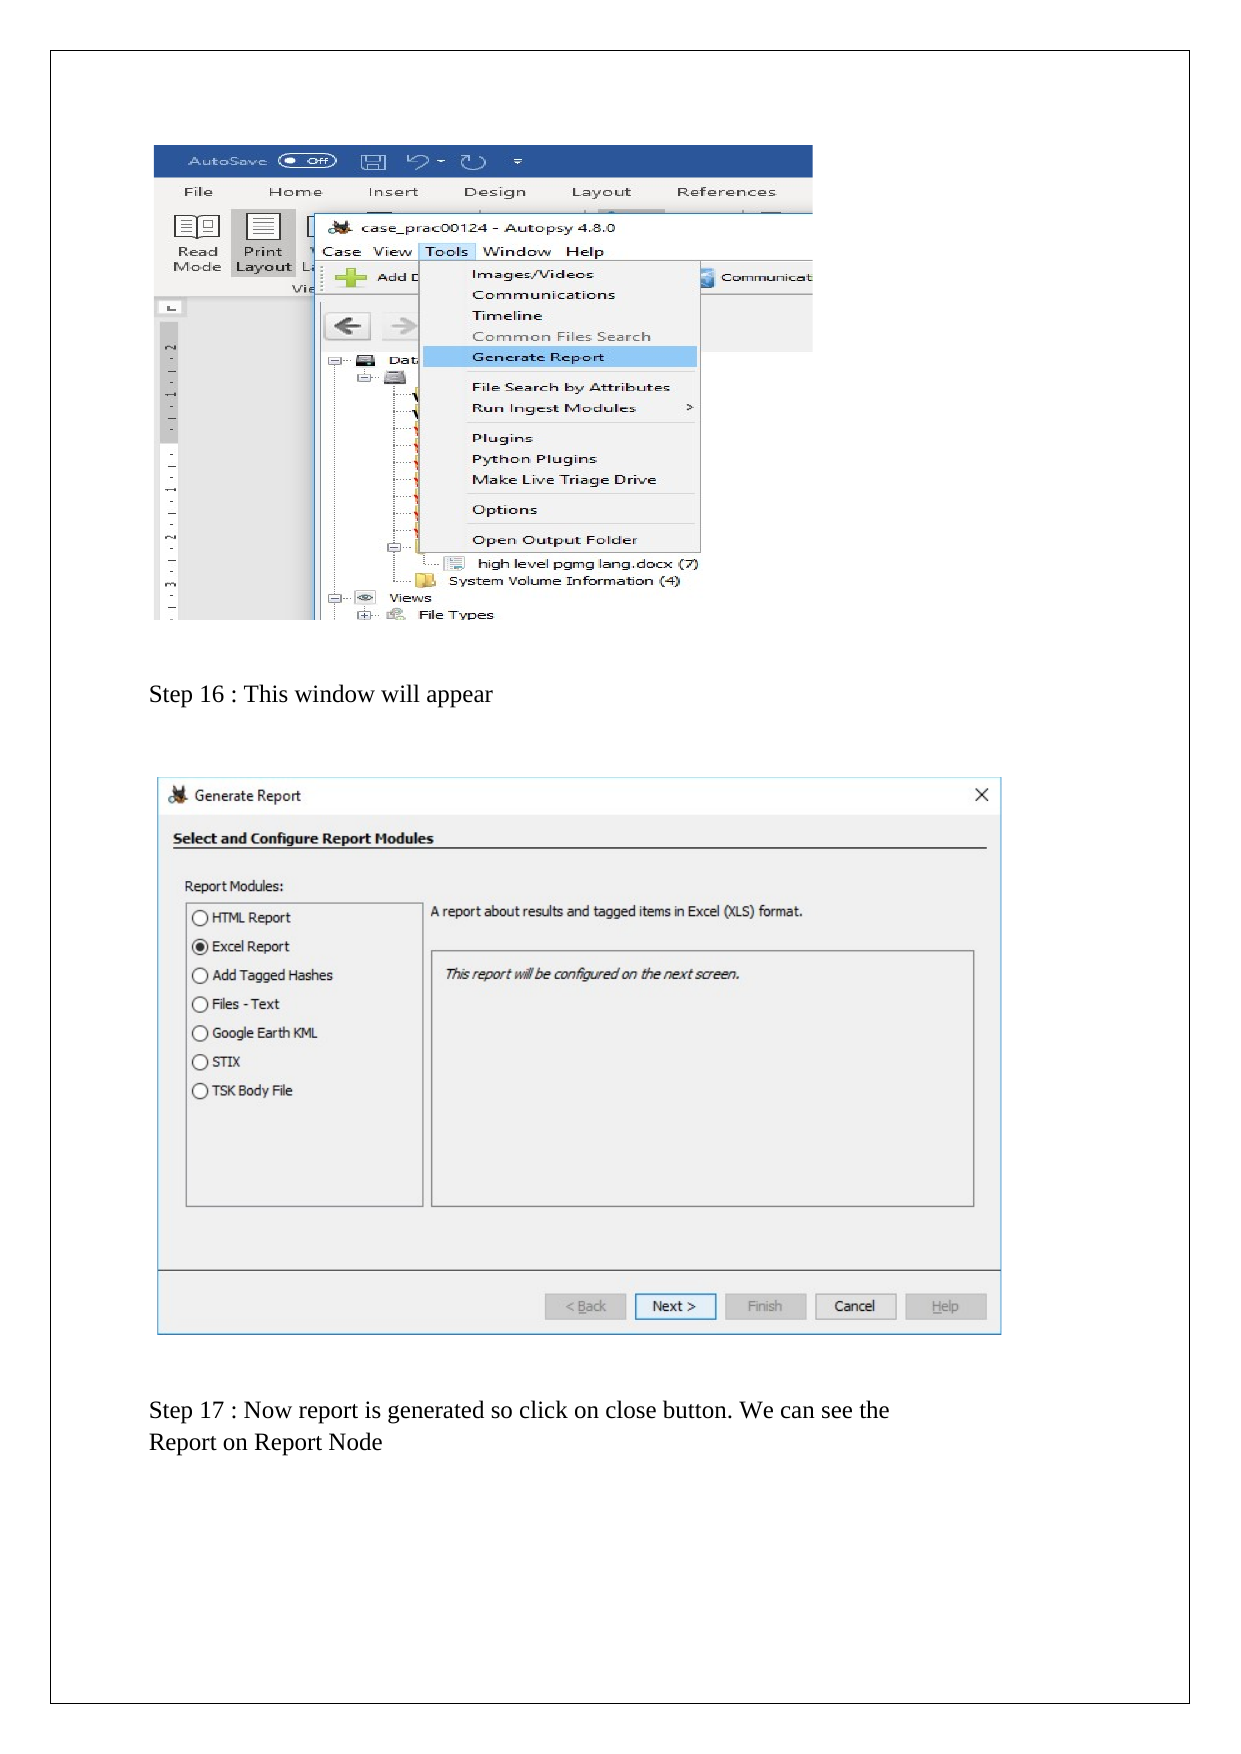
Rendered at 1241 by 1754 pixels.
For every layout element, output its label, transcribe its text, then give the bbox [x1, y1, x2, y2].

text Report on Report Node [148, 1427, 1092, 1456]
picture [157, 777, 1002, 1335]
text Step 17 : Now report is generated so click on close button. We can see the [148, 1395, 1092, 1424]
text Step 16 : This window will appear [148, 679, 1092, 708]
picture [153, 145, 813, 620]
